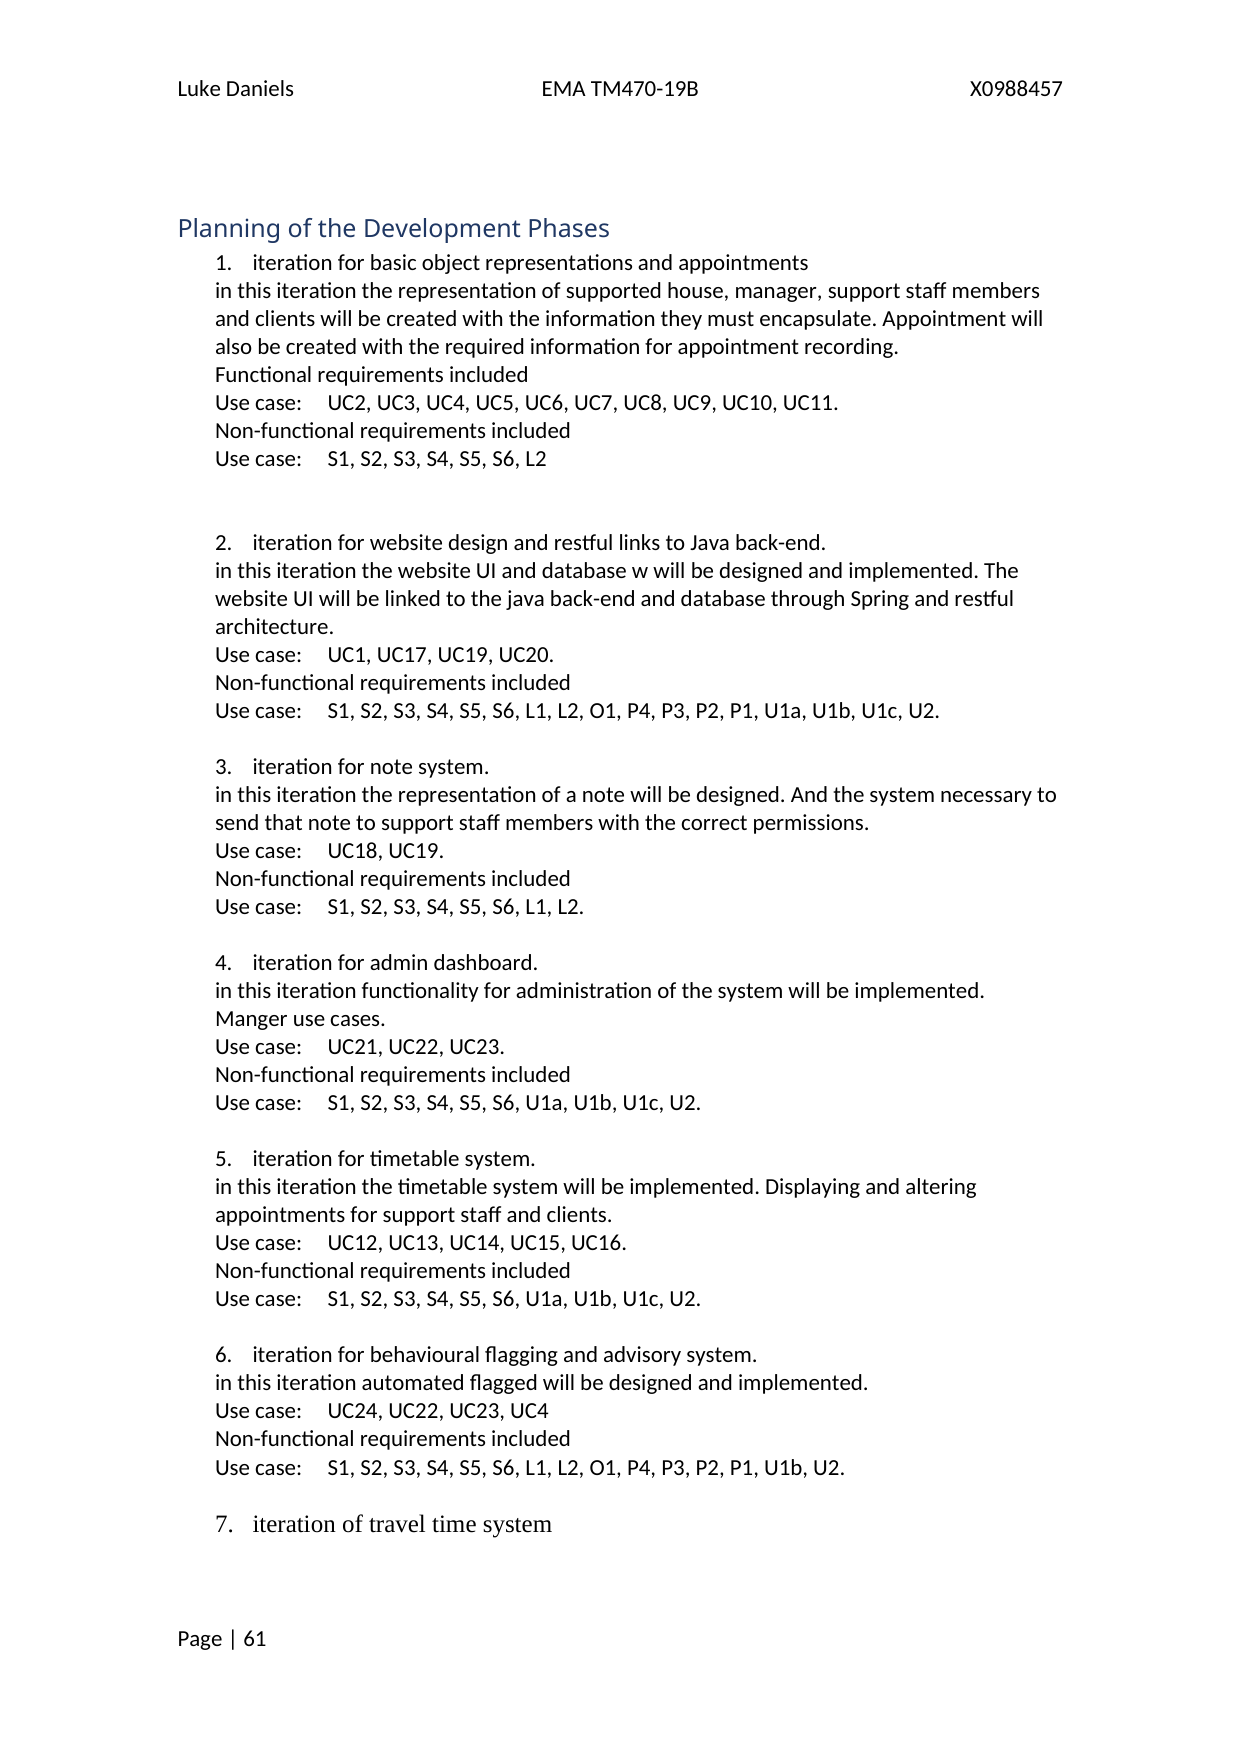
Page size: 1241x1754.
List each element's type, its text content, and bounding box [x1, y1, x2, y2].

text Use case: UC24, UC22, UC23, UC4 [215, 1397, 1063, 1424]
text Use case: UC2, UC3, UC4, UC5, UC6, UC7, UC8, UC9, UC10, UC11. [215, 388, 1063, 416]
text Use case: UC12, UC13, UC14, UC15, UC16. [215, 1228, 1063, 1256]
text in this iteration the timetable system will be implemented. Displaying and altering appointments for support staff and clients. [215, 1172, 1063, 1228]
text Use case: S1, S2, S3, S4, S5, S6, U1a, U1b, U1c, U2. [215, 1284, 1063, 1312]
text in this iteration the representation of a note will be designed. And the system necessary to send that note to support staff members with the correct permissions. [215, 780, 1063, 836]
text in this iteration the website UI and database w will be designed and implemented. The website UI will be linked to the java back-end and database through Spring and restful architecture. [215, 556, 1063, 640]
text Use case: UC18, UC19. [215, 836, 1063, 864]
list iteration for basic object representations and appointments [215, 248, 1063, 276]
text Non-functional requirements included [215, 864, 1063, 892]
list iteration of travel time system [215, 1509, 1063, 1537]
text Non-functional requirements included [215, 1424, 1063, 1453]
text Non-functional requirements included [215, 416, 1063, 444]
text Use case: S1, S2, S3, S4, S5, S6, L1, L2. [215, 892, 1063, 920]
text Non-functional requirements included [215, 1256, 1063, 1284]
list iteration for website design and restful links to Java back-end. [215, 528, 1063, 556]
subtitle Planning of the Development Phases [177, 211, 1063, 245]
text in this iteration functionality for administration of the system will be implemented. Manger use cases. [215, 976, 1063, 1032]
text in this iteration the representation of supported house, manager, support staff members and clients will be created with the information they must encapsulate. Appointment will also be created with the required information for appointment recording. [215, 276, 1063, 360]
list iteration for timetable system. [215, 1144, 1063, 1172]
text Use case: S1, S2, S3, S4, S5, S6, L2 [215, 444, 1063, 472]
text Use case: UC1, UC17, UC19, UC20. [215, 640, 1063, 668]
text Use case: S1, S2, S3, S4, S5, S6, L1, L2, O1, P4, P3, P2, P1, U1a, U1b, U1c, U2. [215, 696, 1063, 724]
list iteration for note system. [215, 752, 1063, 780]
text in this iteration automated flagged will be designed and implemented. [215, 1368, 1063, 1397]
text Non-functional requirements included [215, 1060, 1063, 1088]
list iteration for behavioural flagging and advisory system. [215, 1341, 1063, 1368]
list iteration for admin dashboard. [215, 948, 1063, 976]
text Functional requirements included [215, 360, 1063, 388]
text Use case: UC21, UC22, UC23. [215, 1032, 1063, 1060]
text Non-functional requirements included [215, 668, 1063, 696]
text Use case: S1, S2, S3, S4, S5, S6, U1a, U1b, U1c, U2. [215, 1088, 1063, 1116]
text Use case: S1, S2, S3, S4, S5, S6, L1, L2, O1, P4, P3, P2, P1, U1b, U2. [215, 1453, 1063, 1481]
